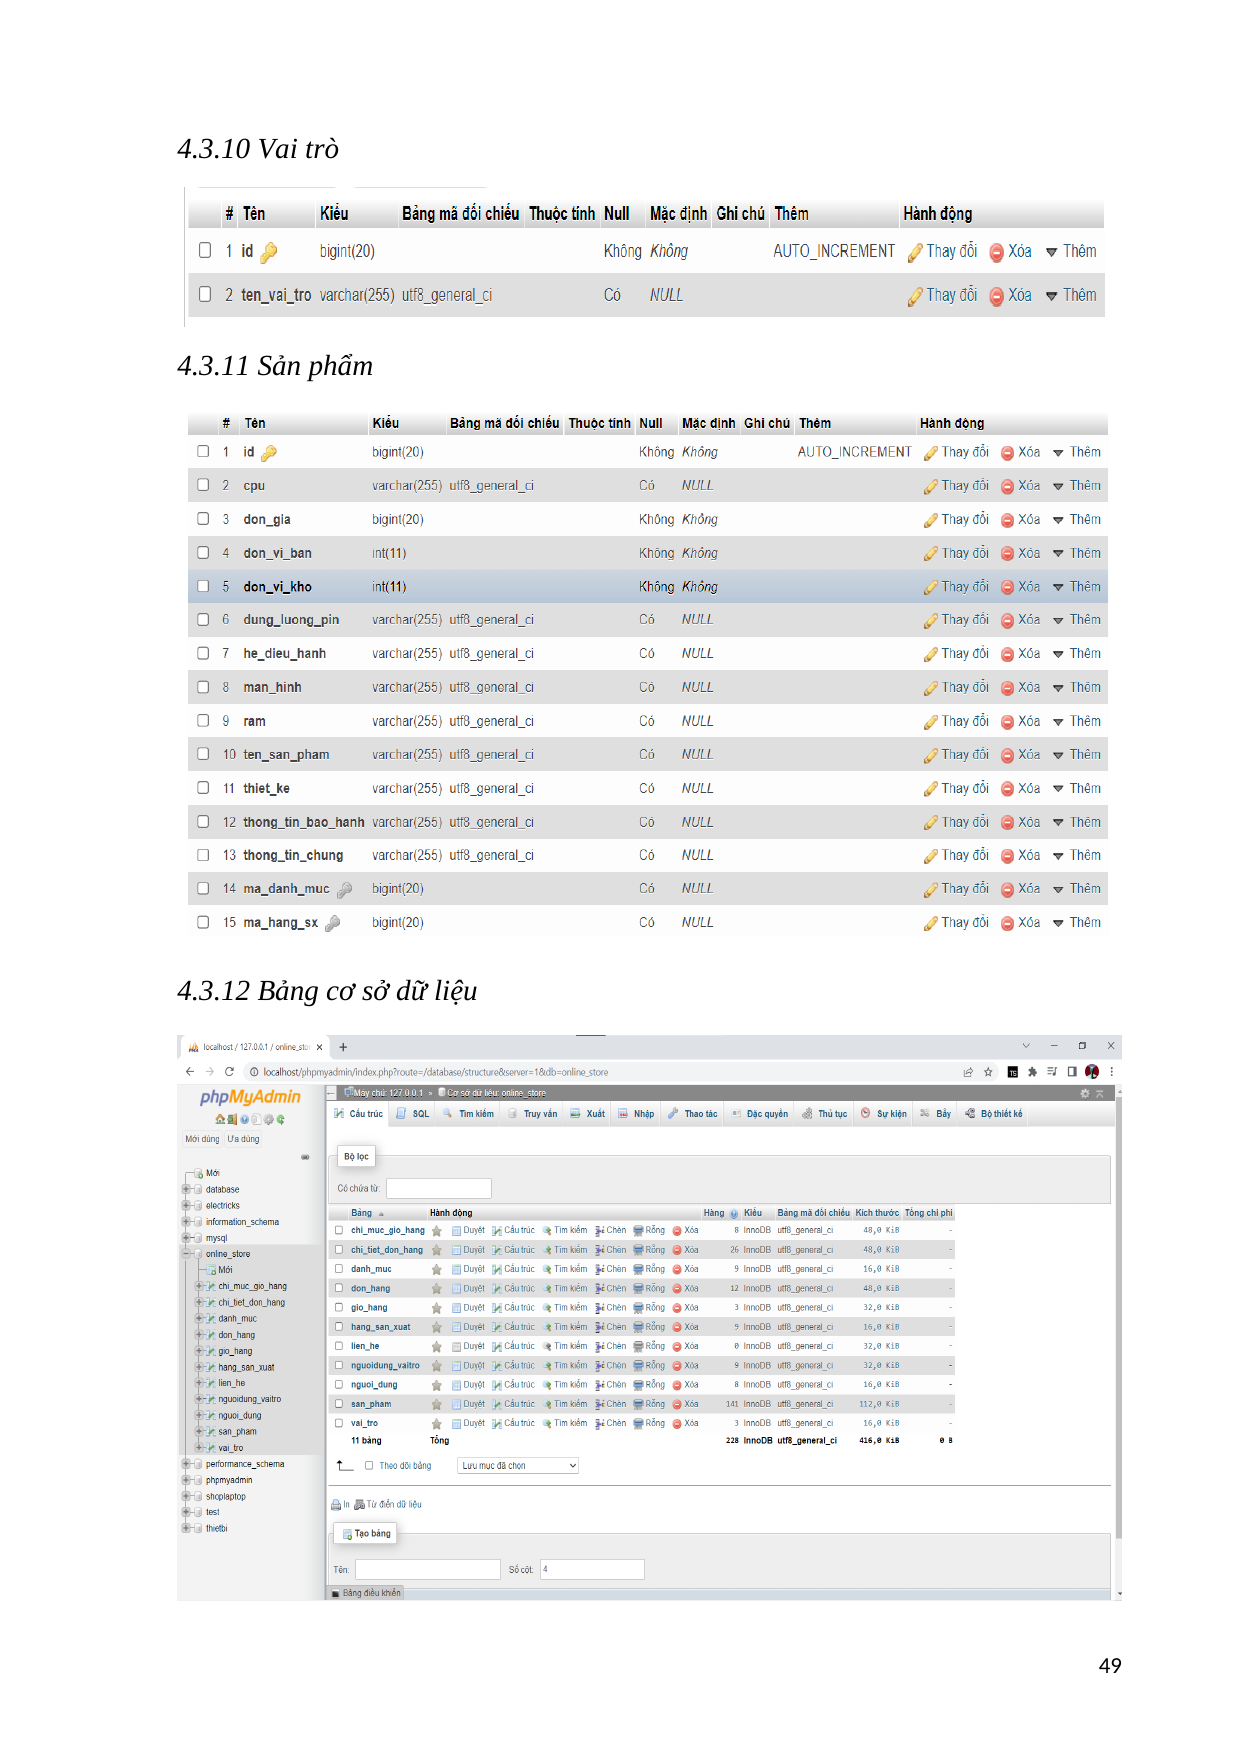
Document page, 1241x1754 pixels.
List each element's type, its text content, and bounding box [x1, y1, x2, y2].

picture [177, 1035, 1122, 1601]
subtitle 4.3.11 Sản phẩm [177, 348, 1122, 381]
picture [185, 403, 1114, 936]
subtitle 4.3.10 Vai trò [177, 131, 1122, 164]
picture [184, 187, 1115, 327]
subtitle 4.3.12 Bảng cơ sở dữ liệu [177, 973, 1122, 1007]
